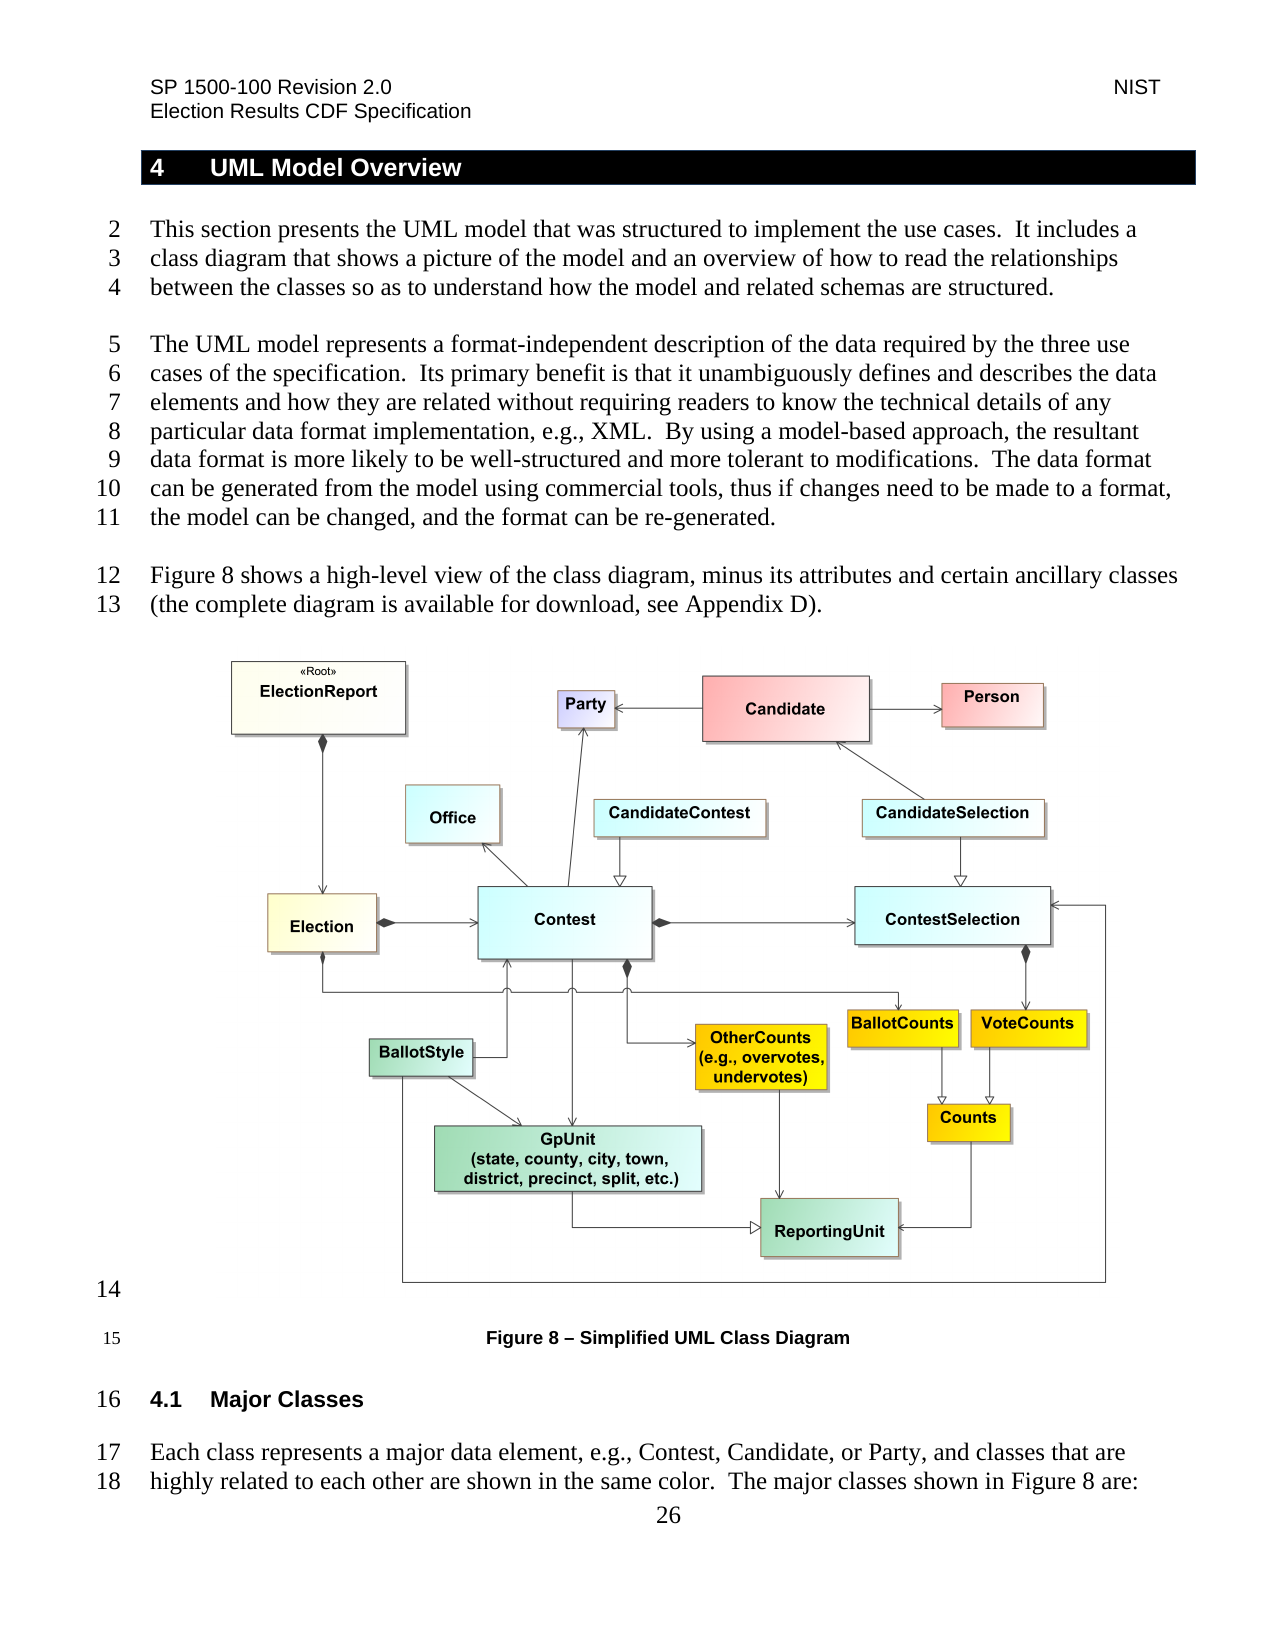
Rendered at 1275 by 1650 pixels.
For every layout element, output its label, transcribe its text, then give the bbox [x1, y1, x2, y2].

picture [216, 646, 1120, 1298]
text Figure 8 shows a high-level view of the class diagram, minus its attributes and certain ancillary classes (the complete diagram is available for download, see Appendix D). [150, 560, 1186, 617]
subtitle UML Model Overview [142, 151, 1195, 184]
text This section presents the UML model that was structured to implement the use cases. It includes a class diagram that shows a picture of the model and an overview of how to read the relationships between the classes so as to understand how the model and related schemas are structured. [150, 214, 1186, 300]
text Figure 8 – Simplified UML Class Diagram [150, 1327, 1186, 1349]
text The UML model represents a format-independent description of the data required by the three use cases of the specification. Its primary benefit is that it unambiguously defines and describes the data elements and how they are related without requiring readers to know the technical details of any particular data format implementation, e.g., XML. By using a model-based approach, the resultant data format is more likely to be well-structured and more tolerant to modifications. The data format can be generated from the model using commercial tools, thus if changes need to be made to a format, the model can be changed, and the format can be re-generated. [150, 329, 1186, 531]
subtitle Major Classes [150, 1386, 1186, 1412]
text Each class represents a major data element, e.g., Contest, Candidate, or Party, and classes that are highly related to each other are shown in the same color. The major classes shown in Figure 8 are: [150, 1437, 1186, 1495]
